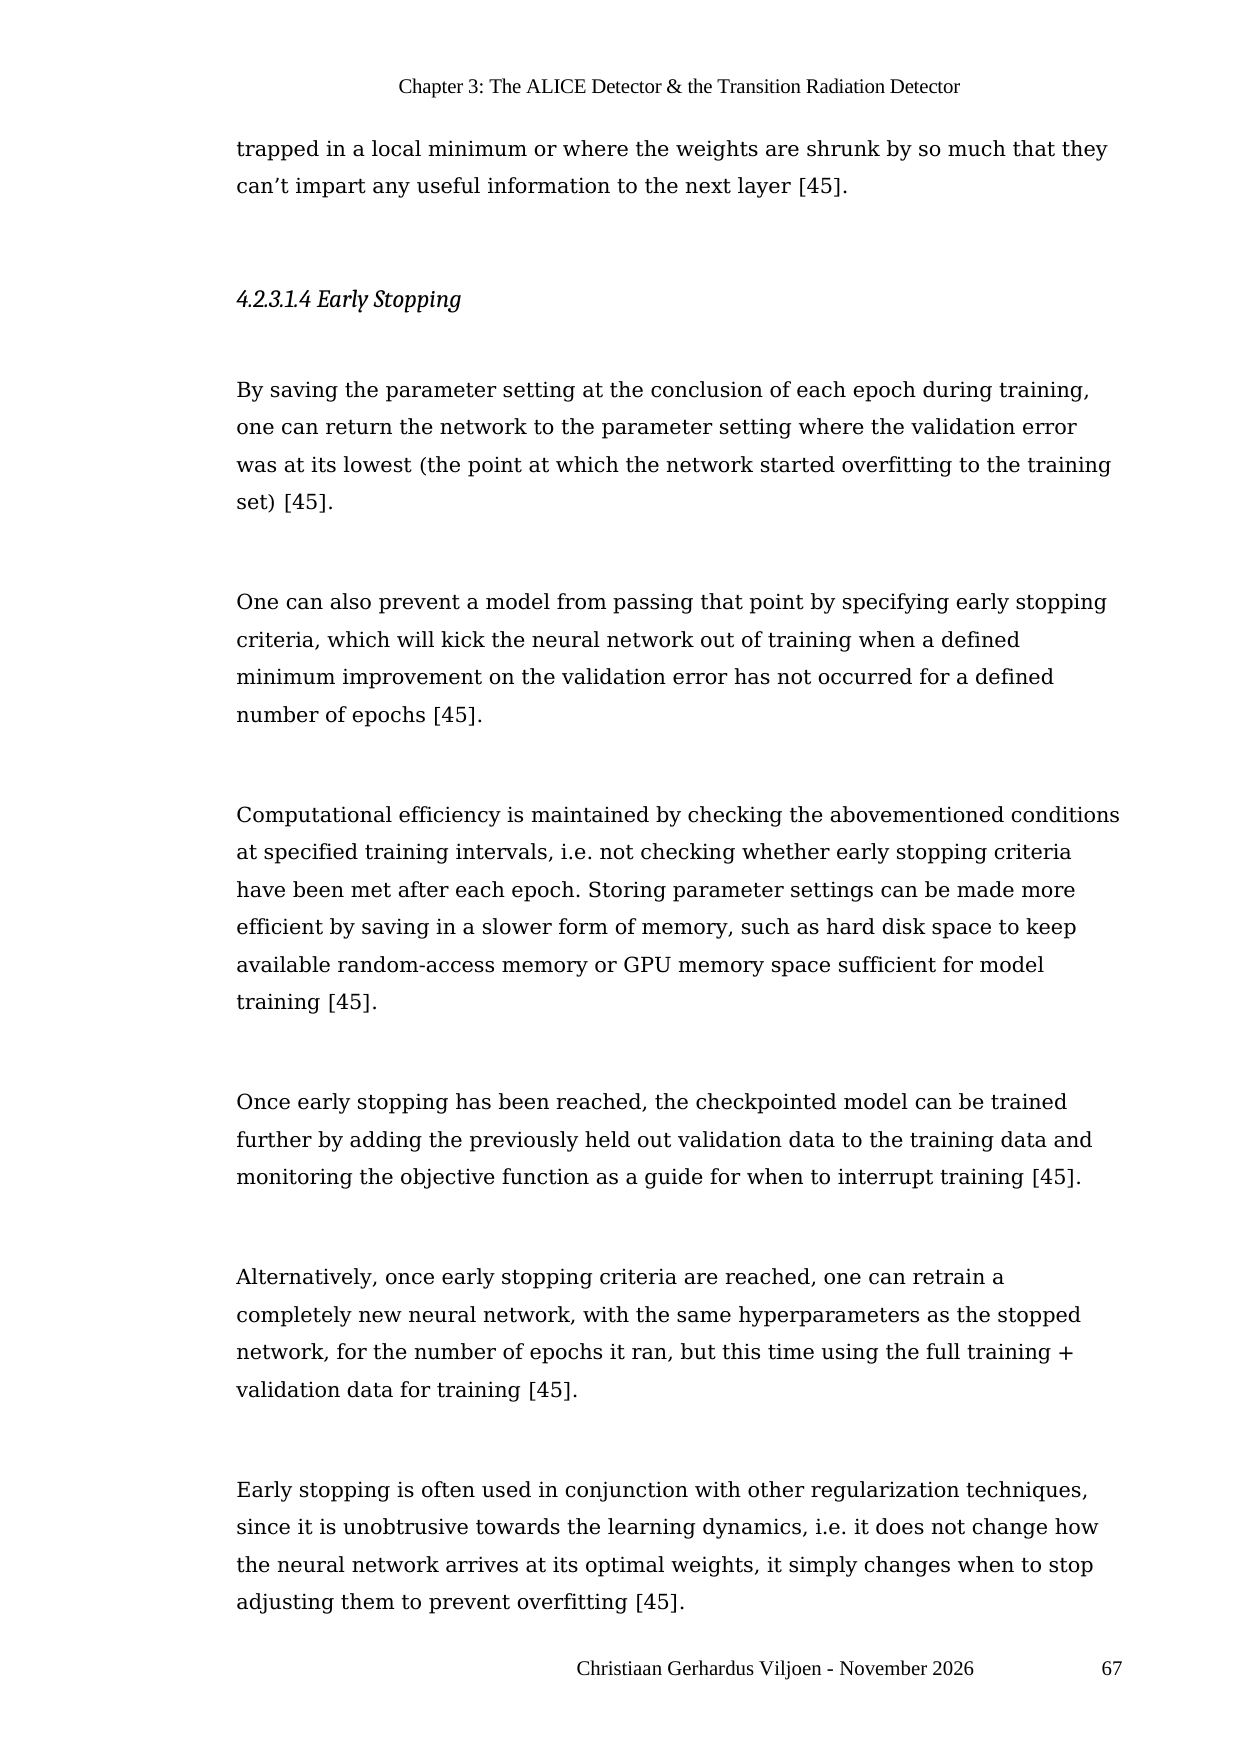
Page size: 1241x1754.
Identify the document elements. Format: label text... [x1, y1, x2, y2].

text By saving the parameter setting at the conclusion of each epoch during training, one can return the network to the parameter setting where the validation error was at its lowest (the point at which the network started overfitting to the training set) . [236, 377, 1122, 514]
text One can also prevent a model from passing that point by specifying early stopping criteria, which will kick the neural network out of training when a defined minimum improvement on the validation error has not occurred for a defined number of epochs . [236, 589, 1122, 727]
text Alternatively, once early stopping criteria are reached, one can retrain a completely new neural network, with the same hyperparameters as the stopped network, for the number of epochs it ran, but this time using the full training + validation data for training . [236, 1264, 1122, 1402]
text Computational efficiency is maintained by checking the abovementioned conditions at specified training intervals, i.e. not checking whether early stopping criteria have been met after each epoch. Storing parameter settings can be made more efficient by saving in a slower form of memory, such as hard disk space to keep available random-access memory or GPU memory space sufficient for model training . [236, 802, 1122, 1014]
text Once early stopping has been reached, the checkpointed model can be trained further by adding the previously held out validation data to the training data and monitoring the objective function as a guide for when to interrupt training . [236, 1089, 1122, 1189]
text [236, 135, 1122, 198]
text Early stopping is often used in conjunction with other regularization techniques, since it is unobtrusive towards the learning dynamics, i.e. it does not change how the neural network arrives at its optimal weights, it simply changes when to stop adjusting them to prevent overfitting . [236, 1477, 1122, 1614]
subtitle Early Stopping [236, 285, 1122, 314]
